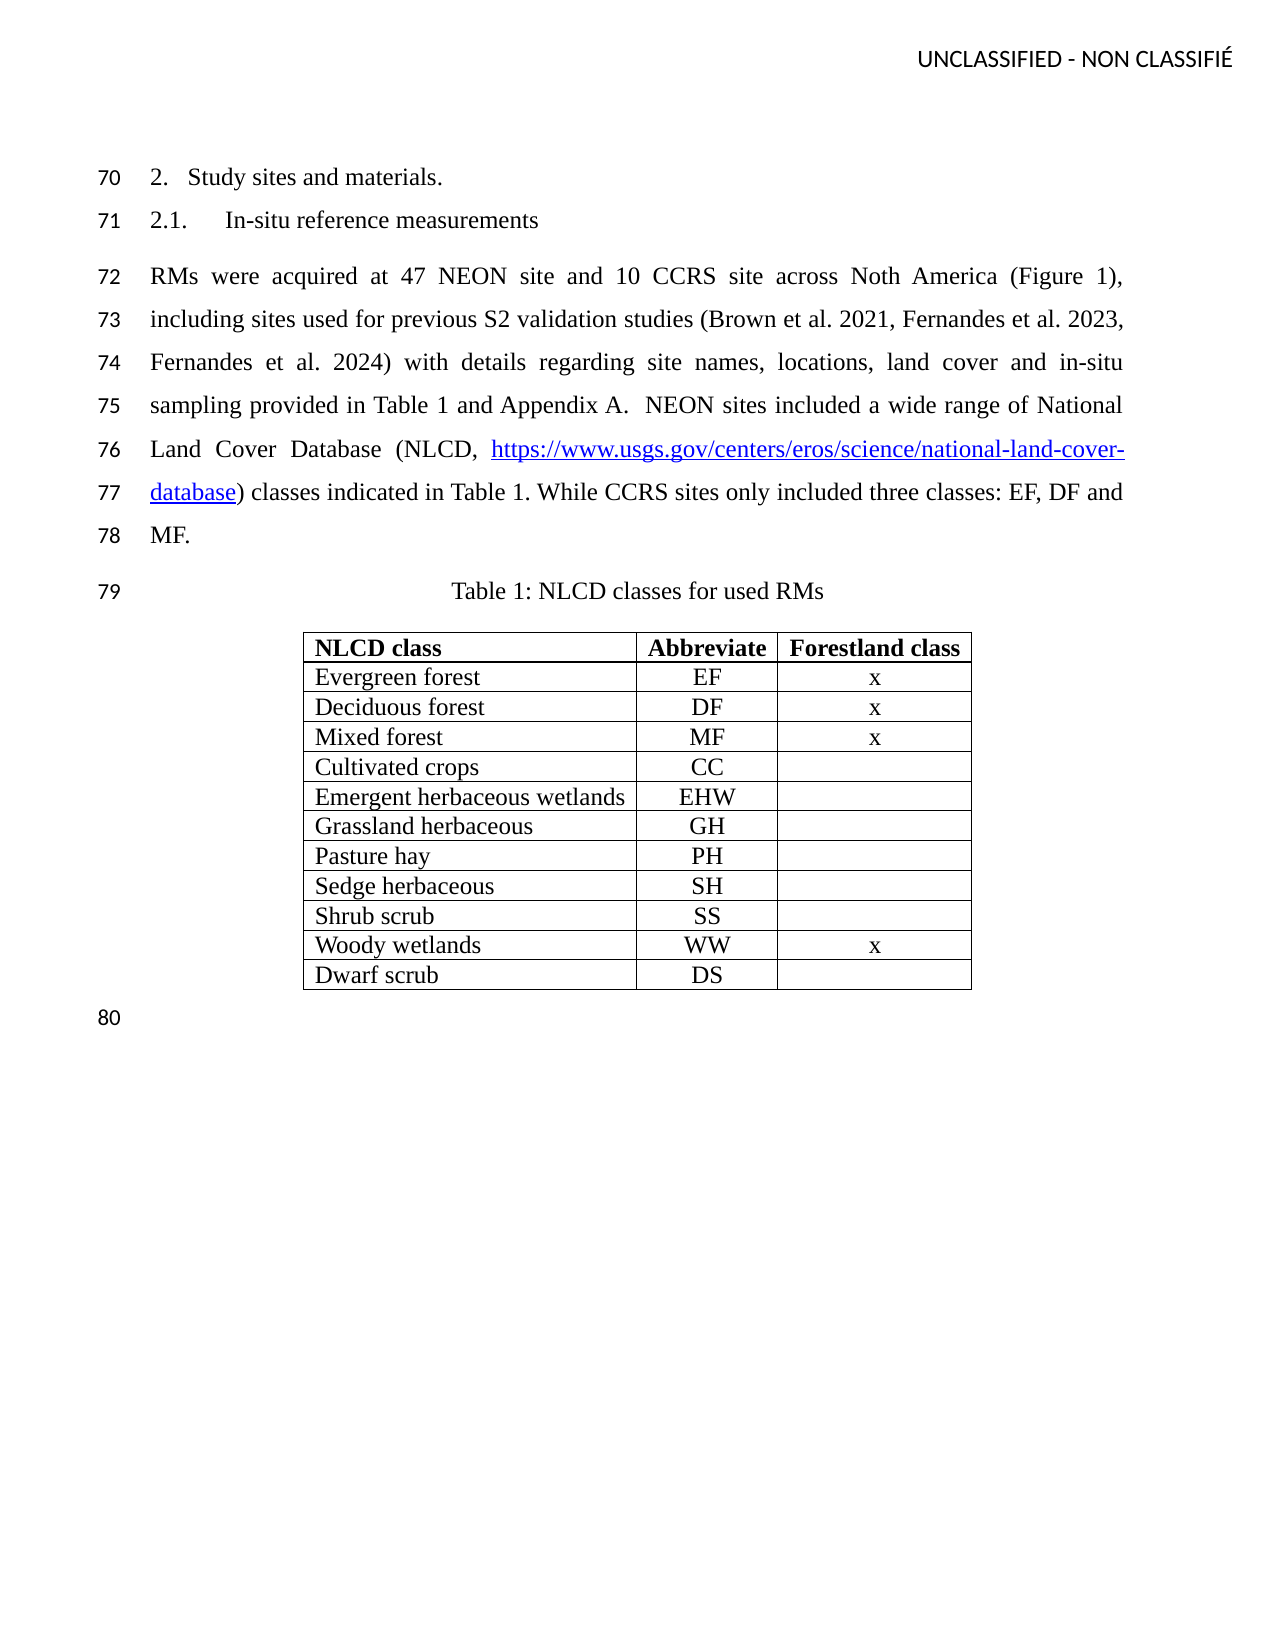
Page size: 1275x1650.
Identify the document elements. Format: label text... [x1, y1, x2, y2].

table_cell [778, 811, 971, 840]
table_cell Dwarf scrub [304, 960, 636, 989]
table_cell [778, 871, 971, 900]
text Table 1: NLCD classes for used RMs [150, 576, 1125, 605]
table_cell WW [637, 931, 777, 959]
table_cell x [778, 722, 971, 751]
table_cell [778, 752, 971, 781]
table_cell Woody wetlands [304, 931, 636, 959]
table_cell [778, 901, 971, 929]
table_header Abbreviate [637, 633, 777, 661]
list In-situ reference measurements [150, 206, 1125, 234]
table_header Forestland class [778, 633, 971, 661]
table_cell EHW [637, 782, 777, 810]
table_cell GH [637, 811, 777, 840]
table_cell Deciduous forest [304, 692, 636, 721]
table_cell x [778, 692, 971, 721]
table_cell [778, 960, 971, 989]
table_cell Shrub scrub [304, 901, 636, 929]
table_cell SH [637, 871, 777, 900]
table_cell MF [637, 722, 777, 751]
table_cell Emergent herbaceous wetlands [304, 782, 636, 810]
table_cell [778, 841, 971, 870]
list Study sites and materials. [150, 162, 1125, 191]
table_cell Pasture hay [304, 841, 636, 870]
table_cell EF [637, 663, 777, 691]
table_cell Grassland herbaceous [304, 811, 636, 840]
table_cell SS [637, 901, 777, 929]
table_cell PH [637, 841, 777, 870]
table_cell DS [637, 960, 777, 989]
table_cell [778, 782, 971, 810]
table_cell Mixed forest [304, 722, 636, 751]
table_cell x [778, 663, 971, 691]
table_cell Cultivated crops [304, 752, 636, 781]
text RMs were acquired at 47 NEON site and 10 CCRS site across Noth America (Figure 1), including sites used for previous S2 validation studies (Brown et al. 2021, Fernandes et al. 2023, Fernandes et al. 2024) with details regarding site names, locations, land cover and in-situ sampling provided in Table 1 and Appendix A. NEON sites included a wide range of National Land Cover Database (NLCD, https://www.usgs.gov/centers/eros/science/national-land-cover-database) classes indicated in Table 1. While CCRS sites only included three classes: EF, DF and MF. [150, 261, 1125, 549]
table_cell x [778, 931, 971, 959]
table_cell CC [637, 752, 777, 781]
table_cell Evergreen forest [304, 663, 636, 691]
table_cell Sedge herbaceous [304, 871, 636, 900]
table_cell DF [637, 692, 777, 721]
table_header NLCD class [304, 633, 636, 661]
